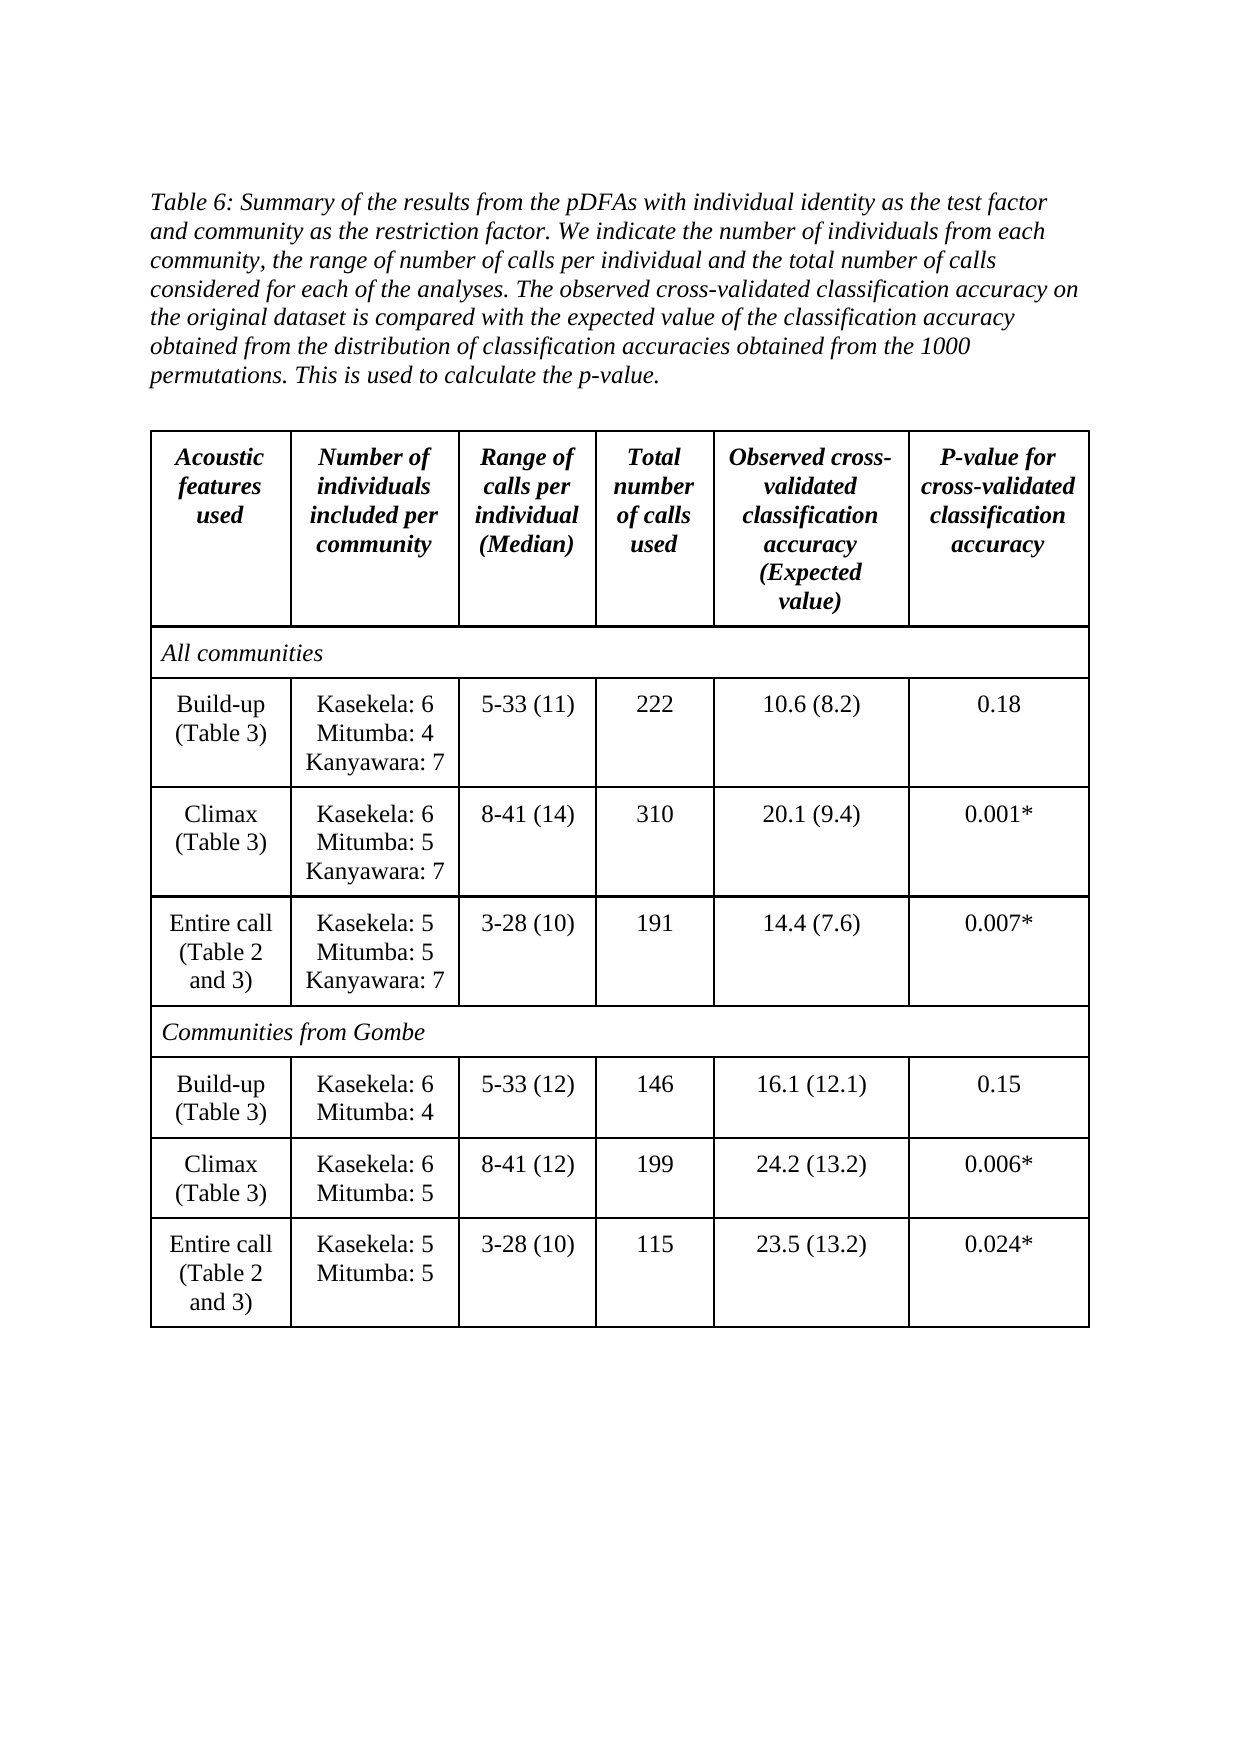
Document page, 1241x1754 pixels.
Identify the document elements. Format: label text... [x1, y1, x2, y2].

table_cell 10.6 (8.2) [715, 679, 908, 786]
table_cell 310 [597, 788, 713, 895]
table_cell 0.007* [910, 898, 1088, 1004]
table_cell 0.024* [910, 1219, 1088, 1326]
table_cell 23.5 (13.2) [715, 1219, 908, 1326]
table_cell 199 [597, 1139, 713, 1217]
table_cell Kasekela: 5 Mitumba: 5 [292, 1219, 458, 1326]
table_cell All communities [152, 628, 1088, 677]
table_cell Entire call (Table 2 and 3) [152, 1219, 290, 1326]
table_cell Communities from Gombe [152, 1007, 1088, 1056]
table_cell Kasekela: 6 Mitumba: 4 Kanyawara: 7 [292, 679, 458, 786]
table_header Number of individuals included per community [292, 432, 458, 625]
table_cell Entire call (Table 2 and 3) [152, 898, 290, 1004]
table_cell 222 [597, 679, 713, 786]
table_cell 24.2 (13.2) [715, 1139, 908, 1217]
table_cell Climax (Table 3) [152, 788, 290, 895]
table_cell Kasekela: 6 Mitumba: 4 [292, 1058, 458, 1137]
table_cell Build-up (Table 3) [152, 1058, 290, 1137]
table_cell 3-28 (10) [460, 1219, 595, 1326]
table_cell 0.006* [910, 1139, 1088, 1217]
table_cell 146 [597, 1058, 713, 1137]
table_cell Kasekela: 6 Mitumba: 5 [292, 1139, 458, 1217]
table_cell 8-41 (14) [460, 788, 595, 895]
table_cell 0.001* [910, 788, 1088, 895]
table_cell 14.4 (7.6) [715, 898, 908, 1004]
table_cell 5-33 (12) [460, 1058, 595, 1137]
table_cell 0.15 [910, 1058, 1088, 1137]
table_cell 8-41 (12) [460, 1139, 595, 1217]
table_cell 3-28 (10) [460, 898, 595, 1004]
table_cell 5-33 (11) [460, 679, 595, 786]
table_cell 20.1 (9.4) [715, 788, 908, 895]
table_cell 16.1 (12.1) [715, 1058, 908, 1137]
table_header Acoustic features used [152, 432, 290, 625]
text Table 6: Summary of the results from the pDFAs with individual identity as the test factor and community as the restriction factor. We indicate the number of individuals from each community, the range of number of calls per individual and the total number of calls considered for each of the analyses. The observed cross-validated classification accuracy on the original dataset is compared with the expected value of the classification accuracy obtained from the distribution of classification accuracies obtained from the 1000 permutations. This is used to calculate the p-value. [150, 187, 1090, 389]
table_cell Kasekela: 6 Mitumba: 5 Kanyawara: 7 [292, 788, 458, 895]
table_cell Climax (Table 3) [152, 1139, 290, 1217]
table_cell 191 [597, 898, 713, 1004]
table_header Observed cross-validated classification accuracy (Expected value) [715, 432, 908, 625]
table_header Range of calls per individual (Median) [460, 432, 595, 625]
table_cell Build-up (Table 3) [152, 679, 290, 786]
table_cell Kasekela: 5 Mitumba: 5 Kanyawara: 7 [292, 898, 458, 1004]
table_header Total number of calls used [597, 432, 713, 625]
table_cell 0.18 [910, 679, 1088, 786]
table_cell 115 [597, 1219, 713, 1326]
table_header P-value for cross-validated classification accuracy [910, 432, 1088, 625]
